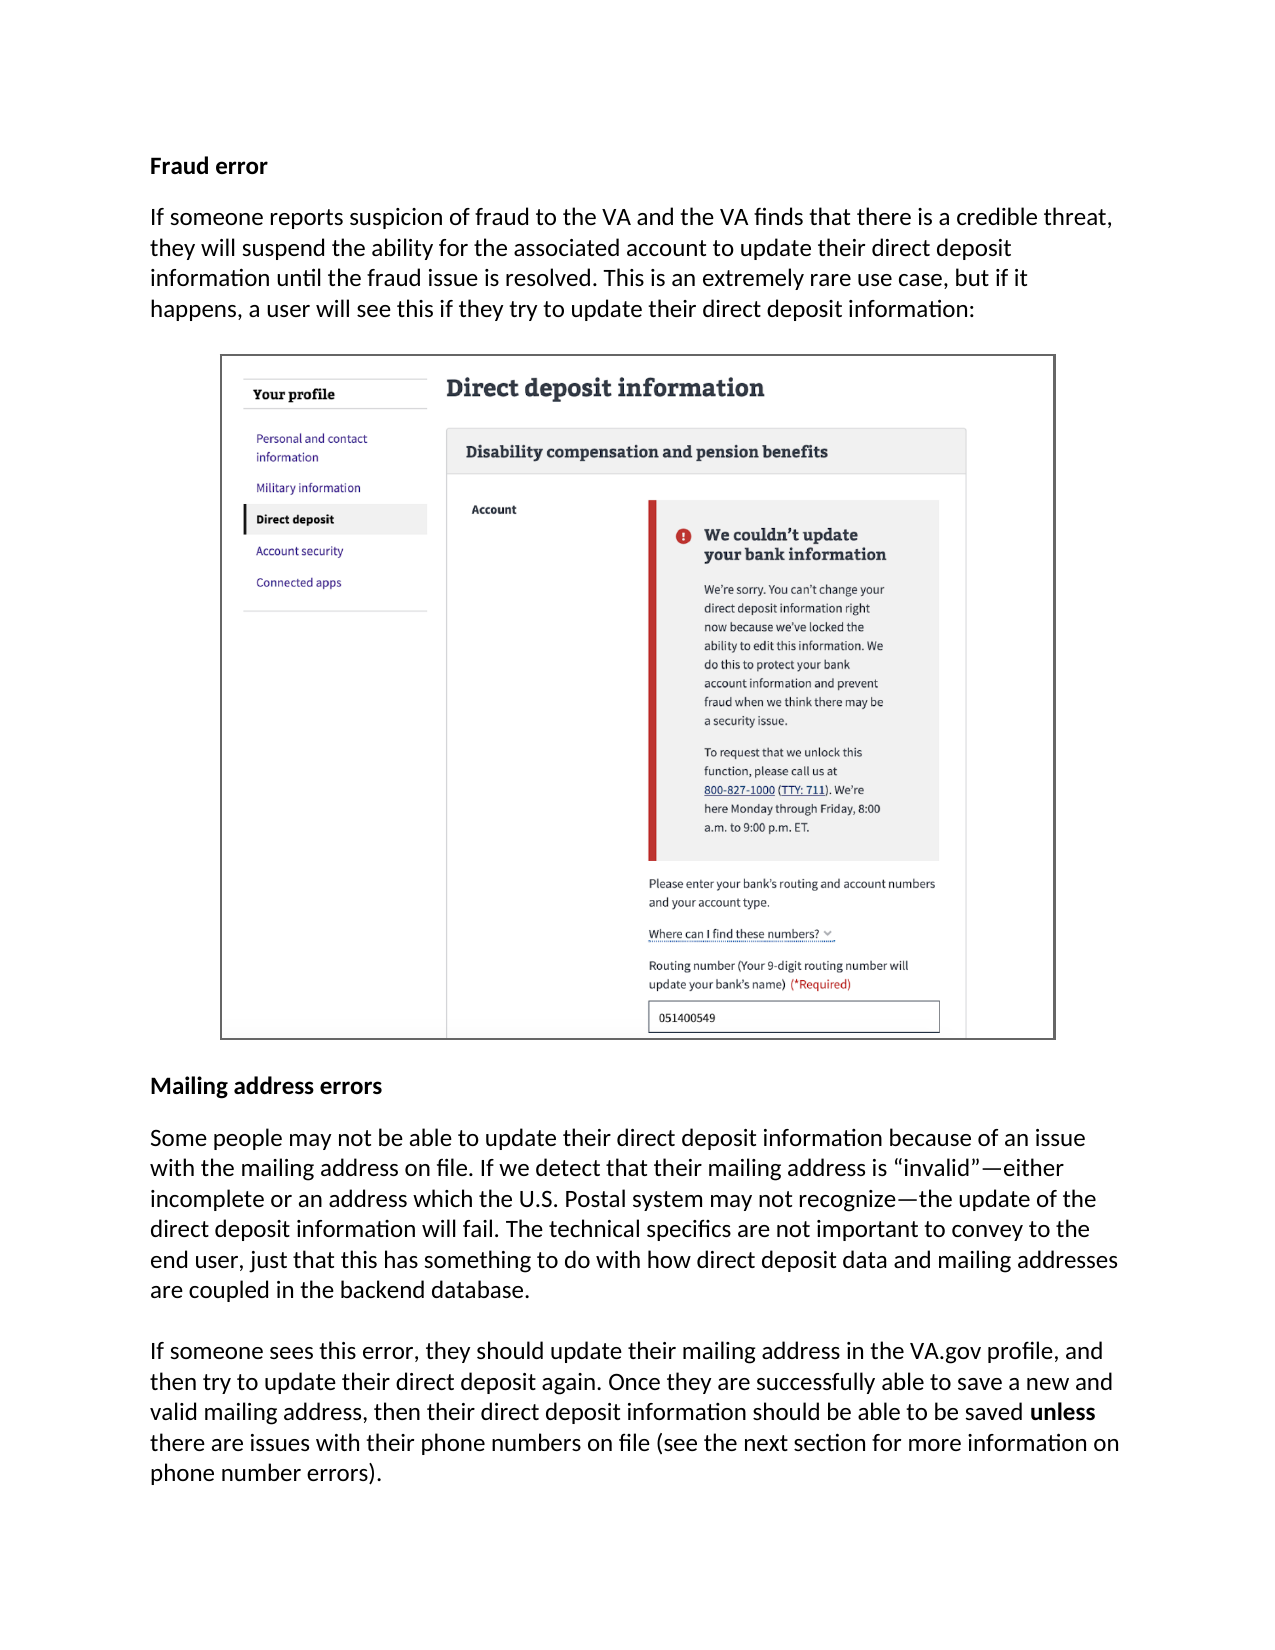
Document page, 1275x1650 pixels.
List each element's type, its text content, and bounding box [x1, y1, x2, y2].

text Mailing address errors [150, 1070, 1125, 1101]
text Fraud error [150, 150, 1125, 181]
picture [222, 356, 1053, 1038]
text If someone reports suspicion of fraud to the VA and the VA finds that there is a credible threat, they will suspend the ability for the associated account to update their direct deposit information until the fraud issue is resolved. This is an extremely rare use case, but if it happens, a user will see this if they try to update their direct deposit information: [150, 201, 1125, 323]
text Some people may not be able to update their direct deposit information because of an issue with the mailing address on file. If we detect that their mailing address is “invalid”—either incomplete or an address which the U.S. Postal system may not recognize—the update of the direct deposit information will fail. The technical specifics are not important to convey to the end user, just that this has something to do with how direct deposit data and mailing addresses are coupled in the backend database. [150, 1122, 1125, 1305]
text If someone sees this error, they should update their mailing address in the VA.gov profile, and then try to update their direct deposit again. Once they are successfully able to save a new and valid mailing address, then their direct deposit information should be able to be saved unless there are issues with their phone numbers on file (see the next section for more information on phone number errors). [150, 1335, 1125, 1488]
